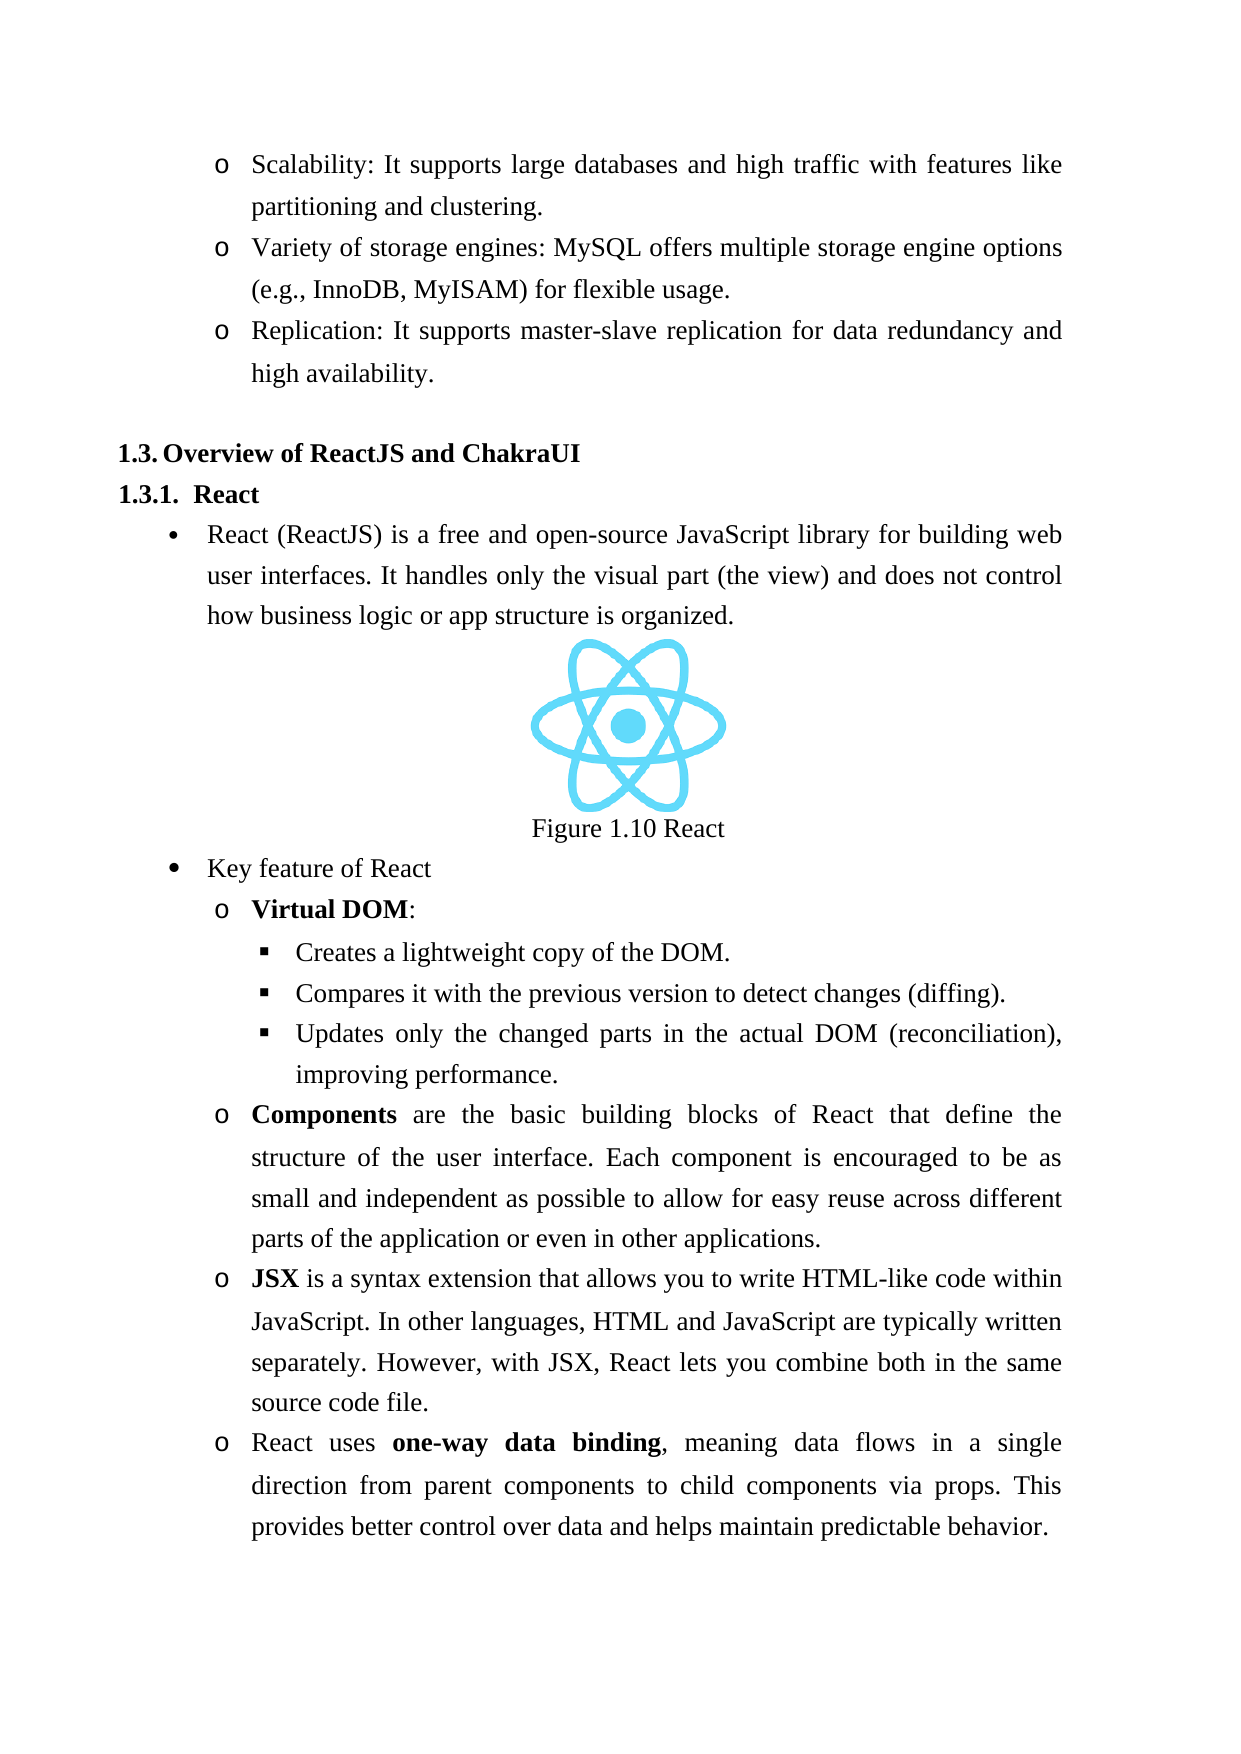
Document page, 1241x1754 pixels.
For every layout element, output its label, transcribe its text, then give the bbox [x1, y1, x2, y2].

list React (ReactJS) is a free and open-source JavaScript library for building web user interfaces. It handles only the visual part (the view) and does not control how business logic or app structure is organized. [169, 518, 1063, 630]
list Compares it with the previous version to detect changes (diffing). [258, 977, 1063, 1008]
list React uses one-way data binding, meaning data flows in a single direction from parent components to child components via props. This provides better control over data and helps maintain predictable behavior. [213, 1426, 1063, 1541]
list Variety of storage engines: MySQL offers multiple storage engine options (e.g., InnoDB, MyISAM) for flexible usage. [213, 231, 1063, 305]
list Key feature of React [169, 852, 1063, 883]
list Components are the basic building blocks of React that define the structure of the user interface. Each component is encouraged to be as small and independent as possible to allow for easy reuse across different parts of the application or even in other applications. [213, 1098, 1063, 1253]
subtitle Overview of ReactJS and ChakraUI [117, 437, 1063, 469]
list Creates a lightweight copy of the DOM. [258, 936, 1063, 968]
list Updates only the changed parts in the actual DOM (reconciliation), improving performance. [258, 1018, 1063, 1089]
subtitle React [118, 478, 1063, 509]
list JSX is a syntax extension that allows you to write HTML-like code within JavaScript. In other languages, HTML and JavaScript are typically written separately. However, with JSX, React lets you combine both in the same source code file. [213, 1262, 1063, 1417]
list Scalability: It supports large databases and high traffic with features like partitioning and clustering. [213, 148, 1063, 222]
list Replication: It supports master-slave replication for data redundancy and high availability. [213, 314, 1063, 388]
list Virtual DOM: [213, 893, 1063, 926]
picture [528, 639, 728, 812]
